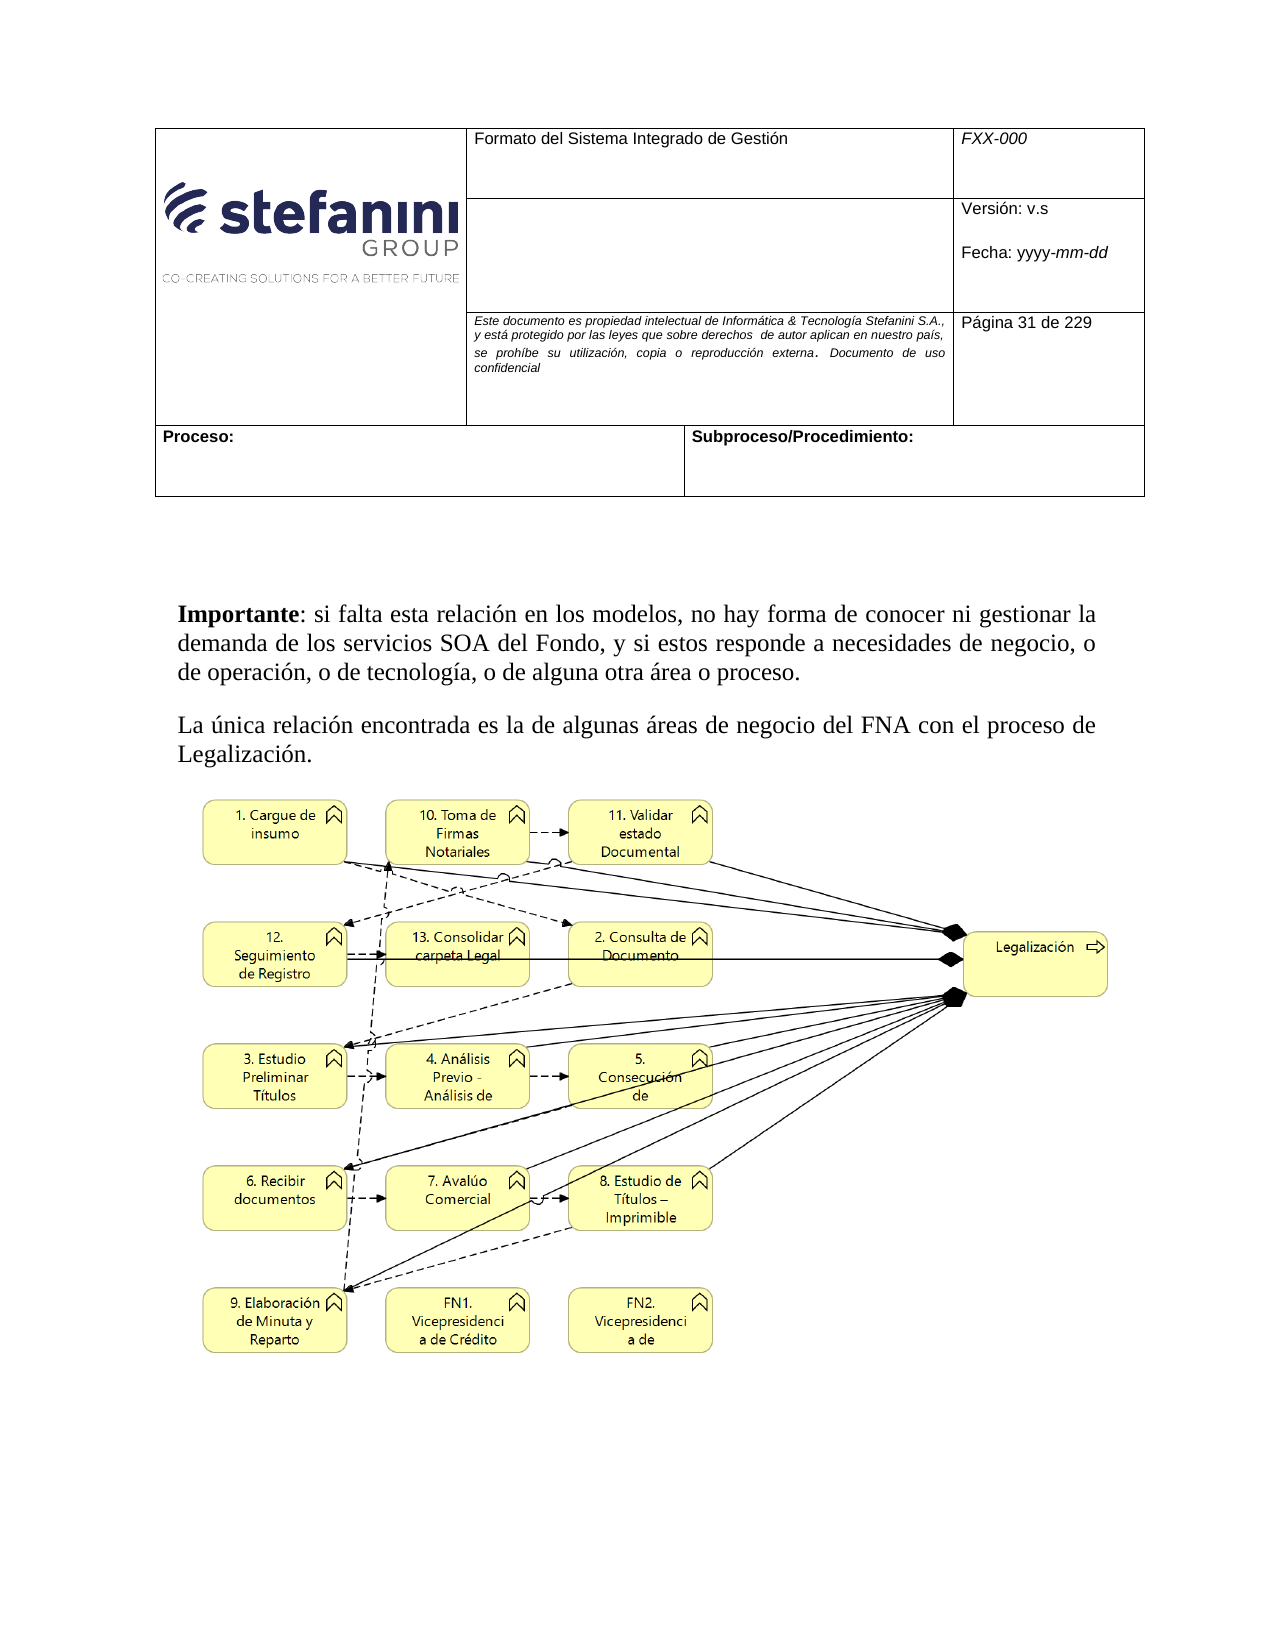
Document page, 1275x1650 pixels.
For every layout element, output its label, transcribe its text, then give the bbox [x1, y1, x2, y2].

text La única relación encontrada es la de algunas áreas de negocio del FNA con el proceso de Legalización. [177, 711, 1098, 768]
picture [196, 793, 1115, 1360]
text Importante: si falta esta relación en los modelos, no hay forma de conocer ni gestionar la demanda de los servicios SOA del Fondo, y si estos responde a necesidades de negocio, o de operación, o de tecnología, o de alguna otra área o proceso. [177, 599, 1098, 686]
picture [162, 182, 460, 286]
